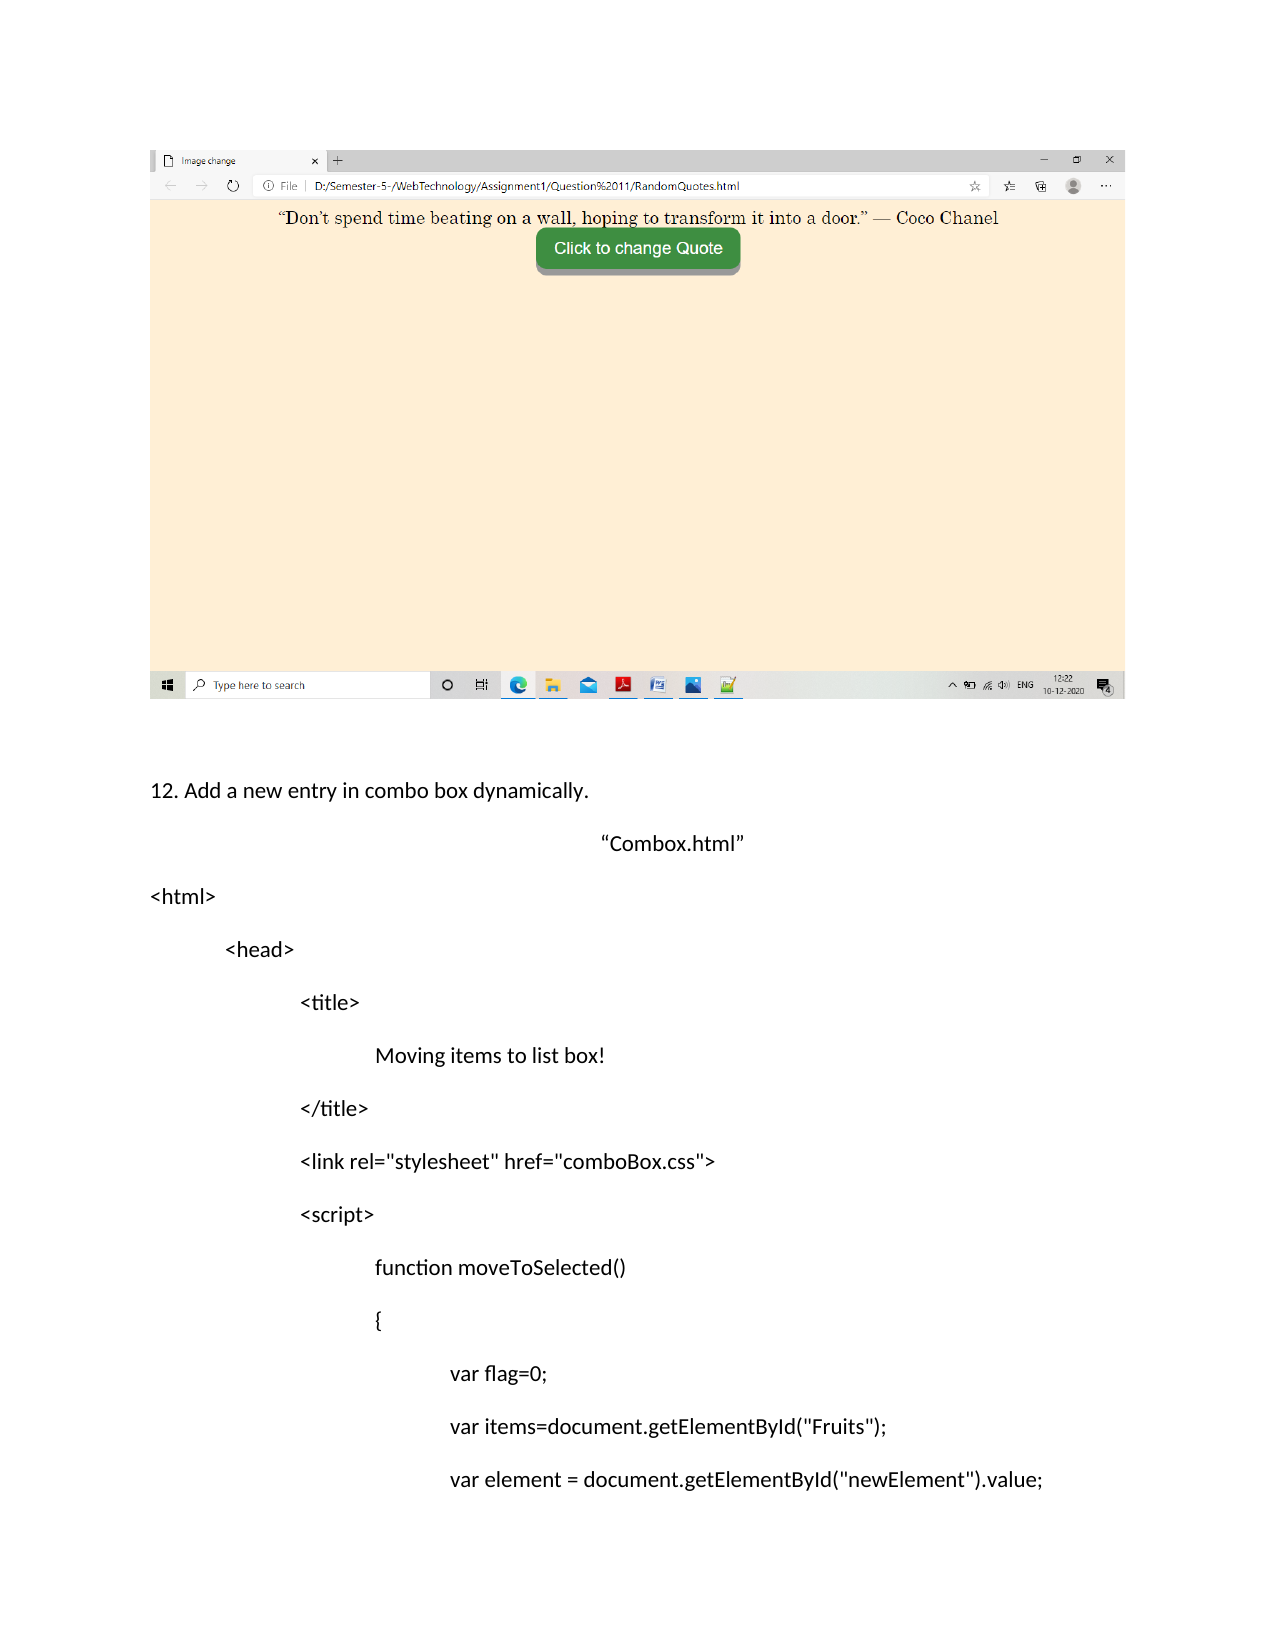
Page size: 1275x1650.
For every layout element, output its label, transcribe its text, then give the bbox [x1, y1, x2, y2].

text { [150, 1306, 1125, 1334]
text <title> [150, 988, 1125, 1016]
text <link rel="stylesheet" href="comboBox.css"> [150, 1147, 1125, 1175]
text var items=document.getElementById("Fruits"); [150, 1412, 1125, 1441]
text function moveToSelected() [150, 1253, 1125, 1281]
text <head> [150, 935, 1125, 963]
text var element = document.getElementById("newElement").value; [150, 1466, 1125, 1493]
text Moving items to list box! [150, 1041, 1125, 1069]
text var flag=0; [150, 1359, 1125, 1387]
text “Combox.html” [150, 829, 1125, 857]
text <script> [150, 1200, 1125, 1228]
picture [150, 150, 1125, 699]
text <html> [150, 882, 1125, 910]
text </title> [150, 1094, 1125, 1122]
text 12. Add a new entry in combo box dynamically. [150, 776, 1125, 804]
